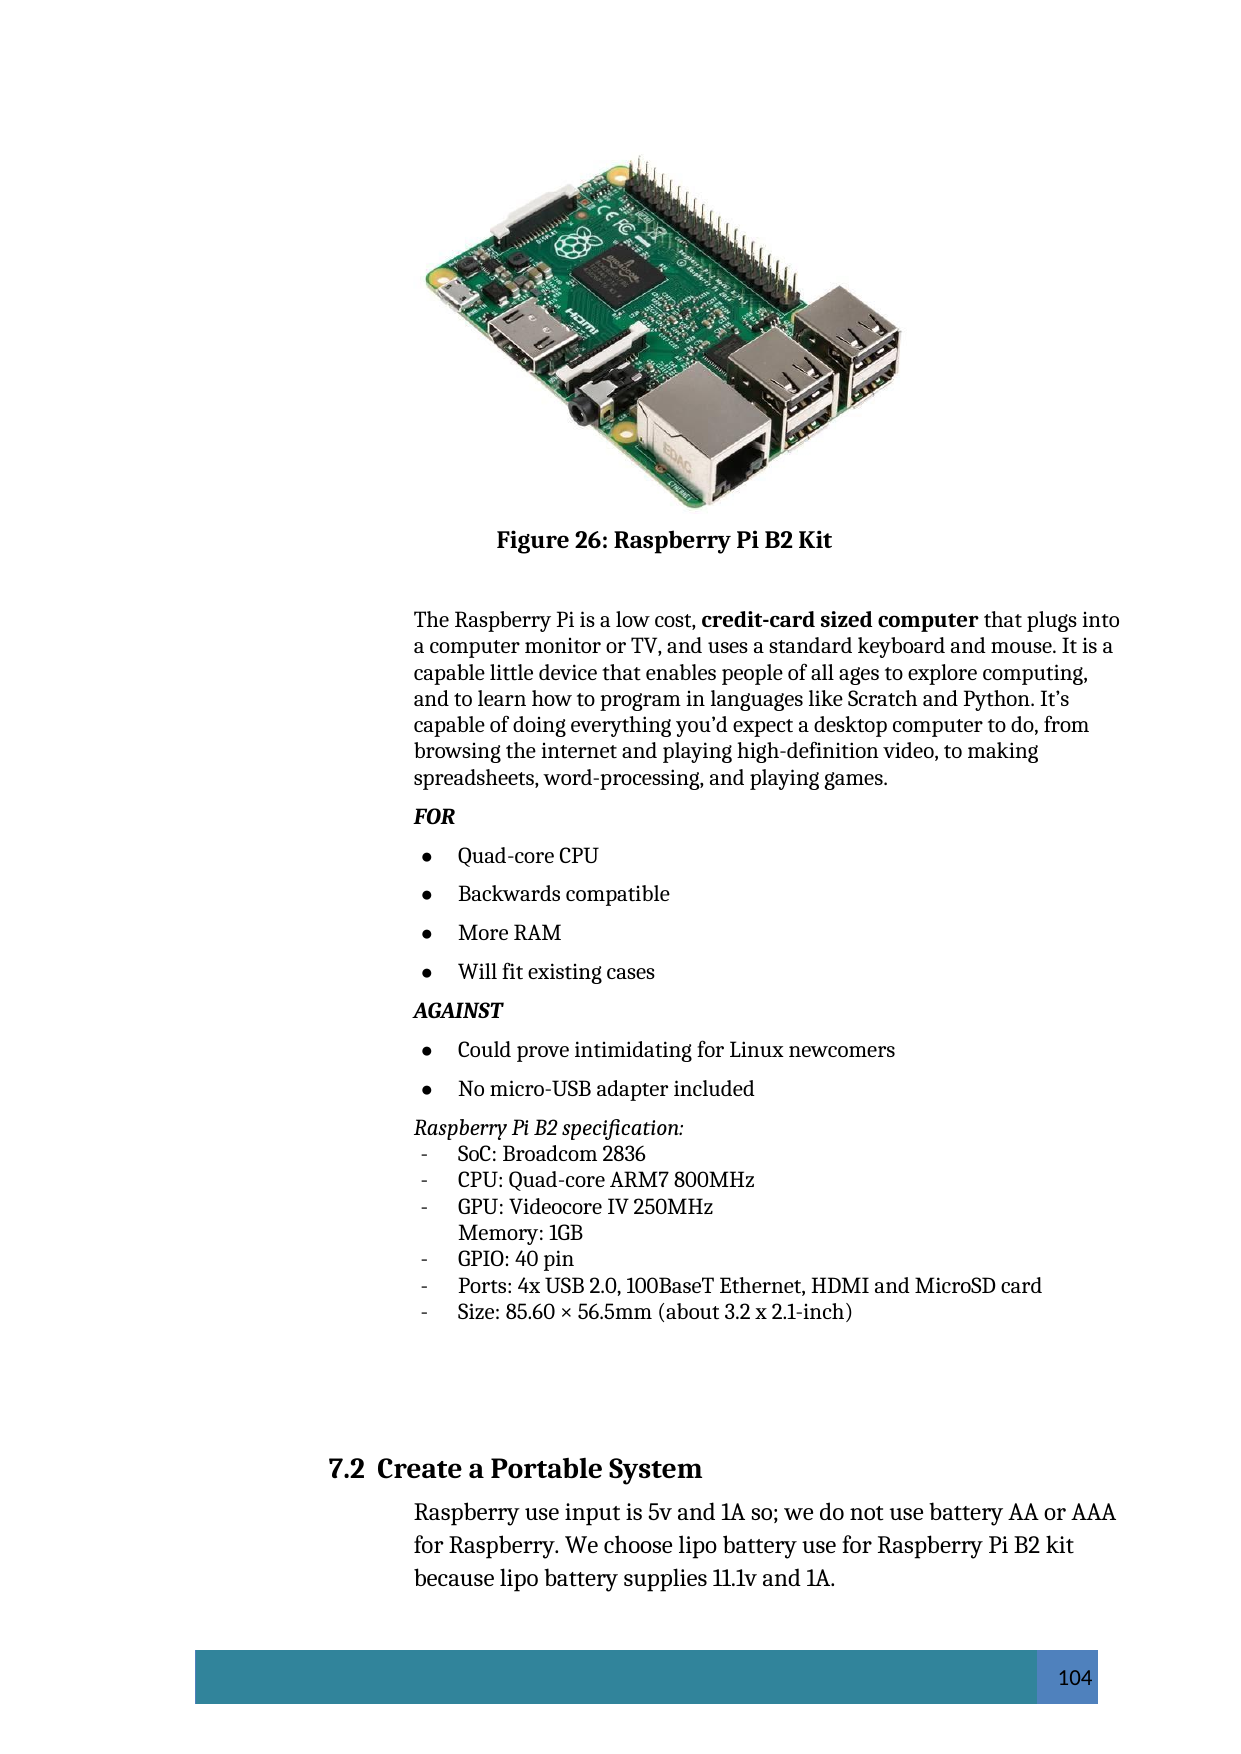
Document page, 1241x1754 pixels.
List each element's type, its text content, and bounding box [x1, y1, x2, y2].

list Backwards compatible [420, 881, 1122, 908]
text FOR [413, 803, 1122, 830]
list Size: 85.60 × 56.5mm (about 3.2 x 2.1-inch) [420, 1299, 1122, 1325]
text The Raspberry Pi is a low cost, credit-card sized computer that plugs into a computer monitor or TV, and uses a standard keyboard and mouse. It is a capable little device that enables people of all ages to explore computing, and to learn how to program in languages like Scratch and Python. It’s capable of doing everything you’d expect a desktop computer to do, from browsing the internet and playing high-definition video, to making spreadsheets, word-processing, and playing games. [413, 607, 1122, 791]
subtitle Create a Portable System [329, 1452, 1122, 1486]
list GPIO: 40 pin [420, 1246, 1122, 1272]
list Quad-core CPU [420, 842, 1122, 869]
picture [413, 147, 916, 514]
list CPU: Quad-core ARM7 800MHz [420, 1167, 1122, 1193]
list Ports: 4x USB 2.0, 100BaseT Ethernet, HDMI and MicroSD card [420, 1272, 1122, 1299]
list GPU: Videocore IV 250MHz Memory: 1GB [420, 1193, 1122, 1246]
text Raspberry use input is 5v and 1A so; we do not use battery AA or AAA for Raspberry. We choose lipo battery use for Raspberry Pi B2 kit because lipo battery supplies 11.1v and 1A. [413, 1498, 1122, 1593]
list SoC: Broadcom 2836 [420, 1141, 1122, 1167]
text AGAINST [413, 998, 1122, 1024]
list Could prove intimidating for Linux newcomers [420, 1037, 1122, 1063]
list No micro-USB adapter included [420, 1076, 1122, 1102]
list Figure 26: Raspberry Pi B2 Kit [207, 526, 1122, 555]
list More RAM [420, 920, 1122, 946]
list Will fit existing cases [420, 959, 1122, 985]
list Raspberry Pi B2 specification: [413, 1114, 1122, 1141]
